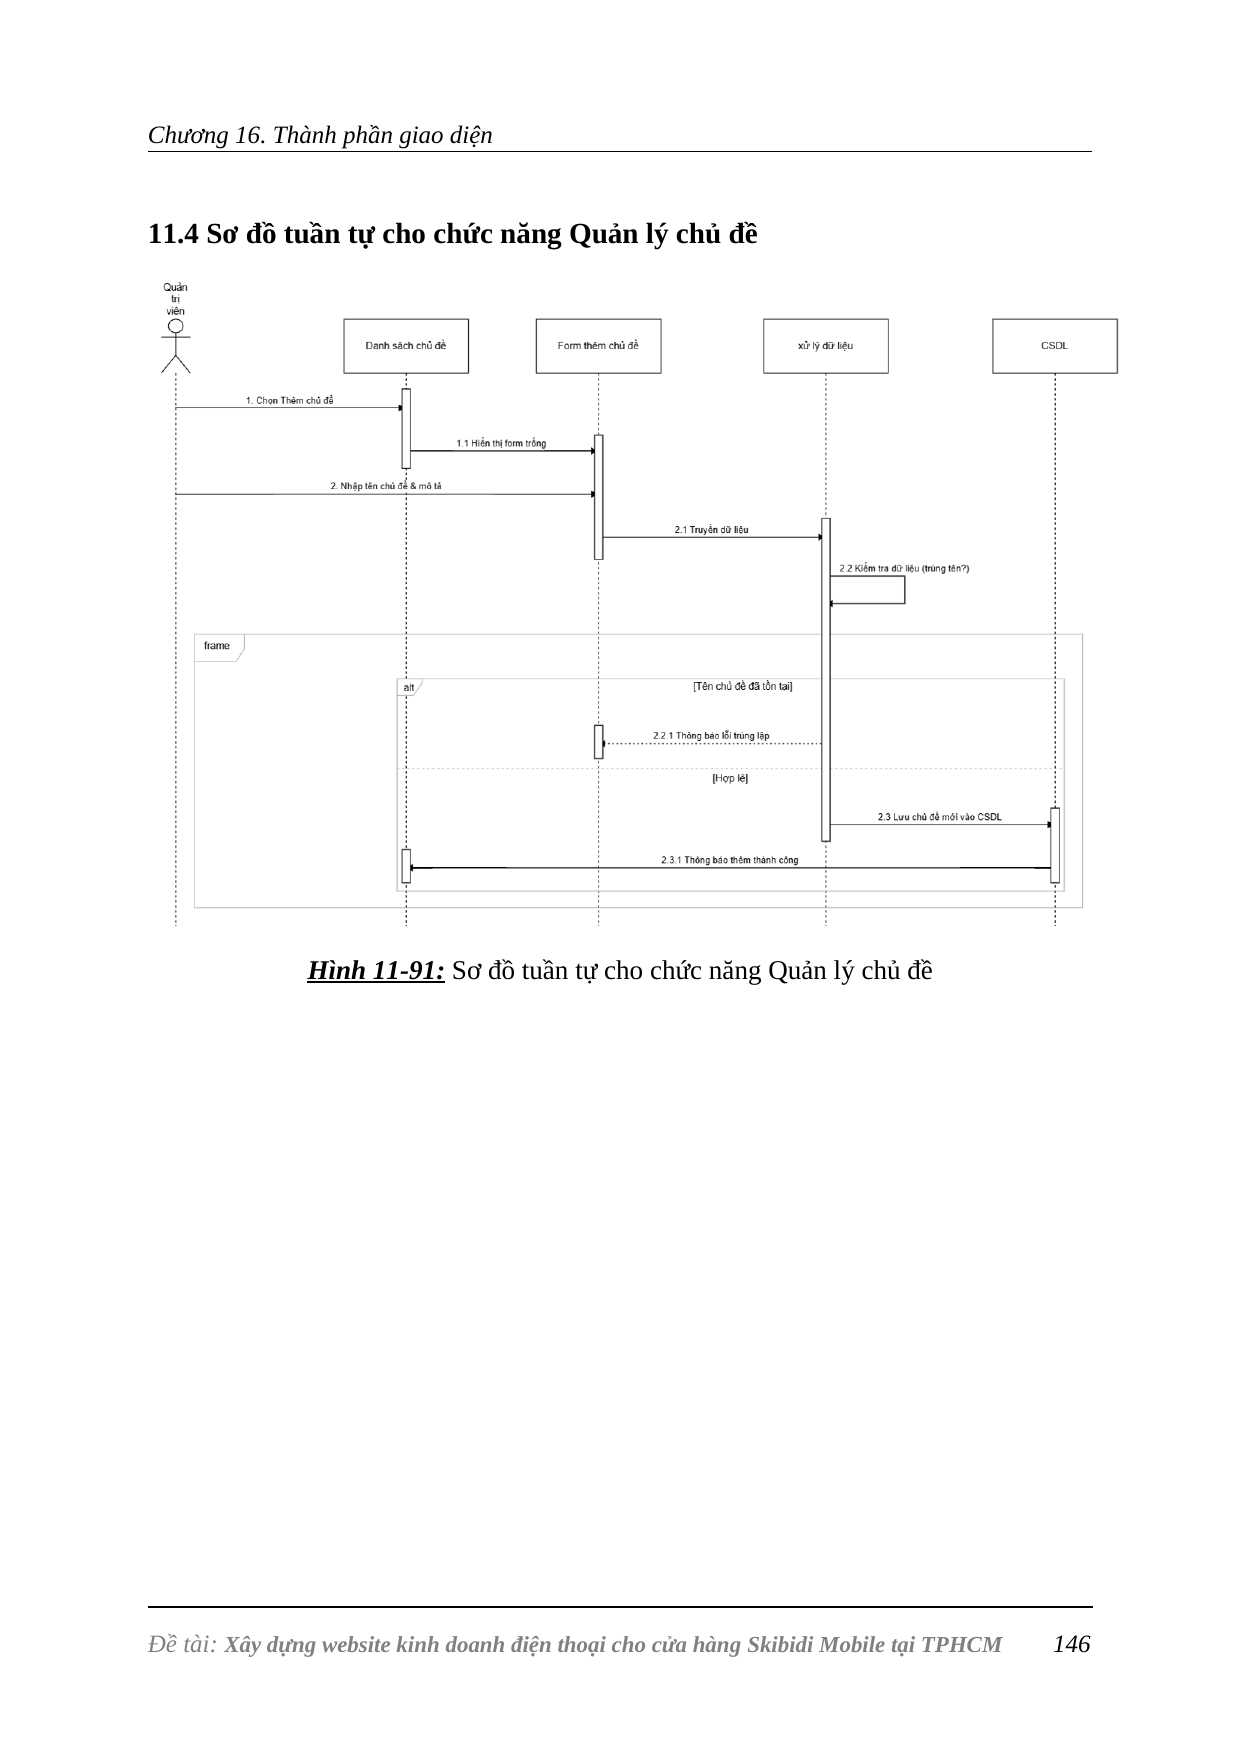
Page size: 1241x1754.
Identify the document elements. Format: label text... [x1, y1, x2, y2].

subtitle Sơ đồ tuần tự cho chức năng Quản lý chủ đề [148, 207, 1092, 253]
picture [147, 277, 1122, 926]
